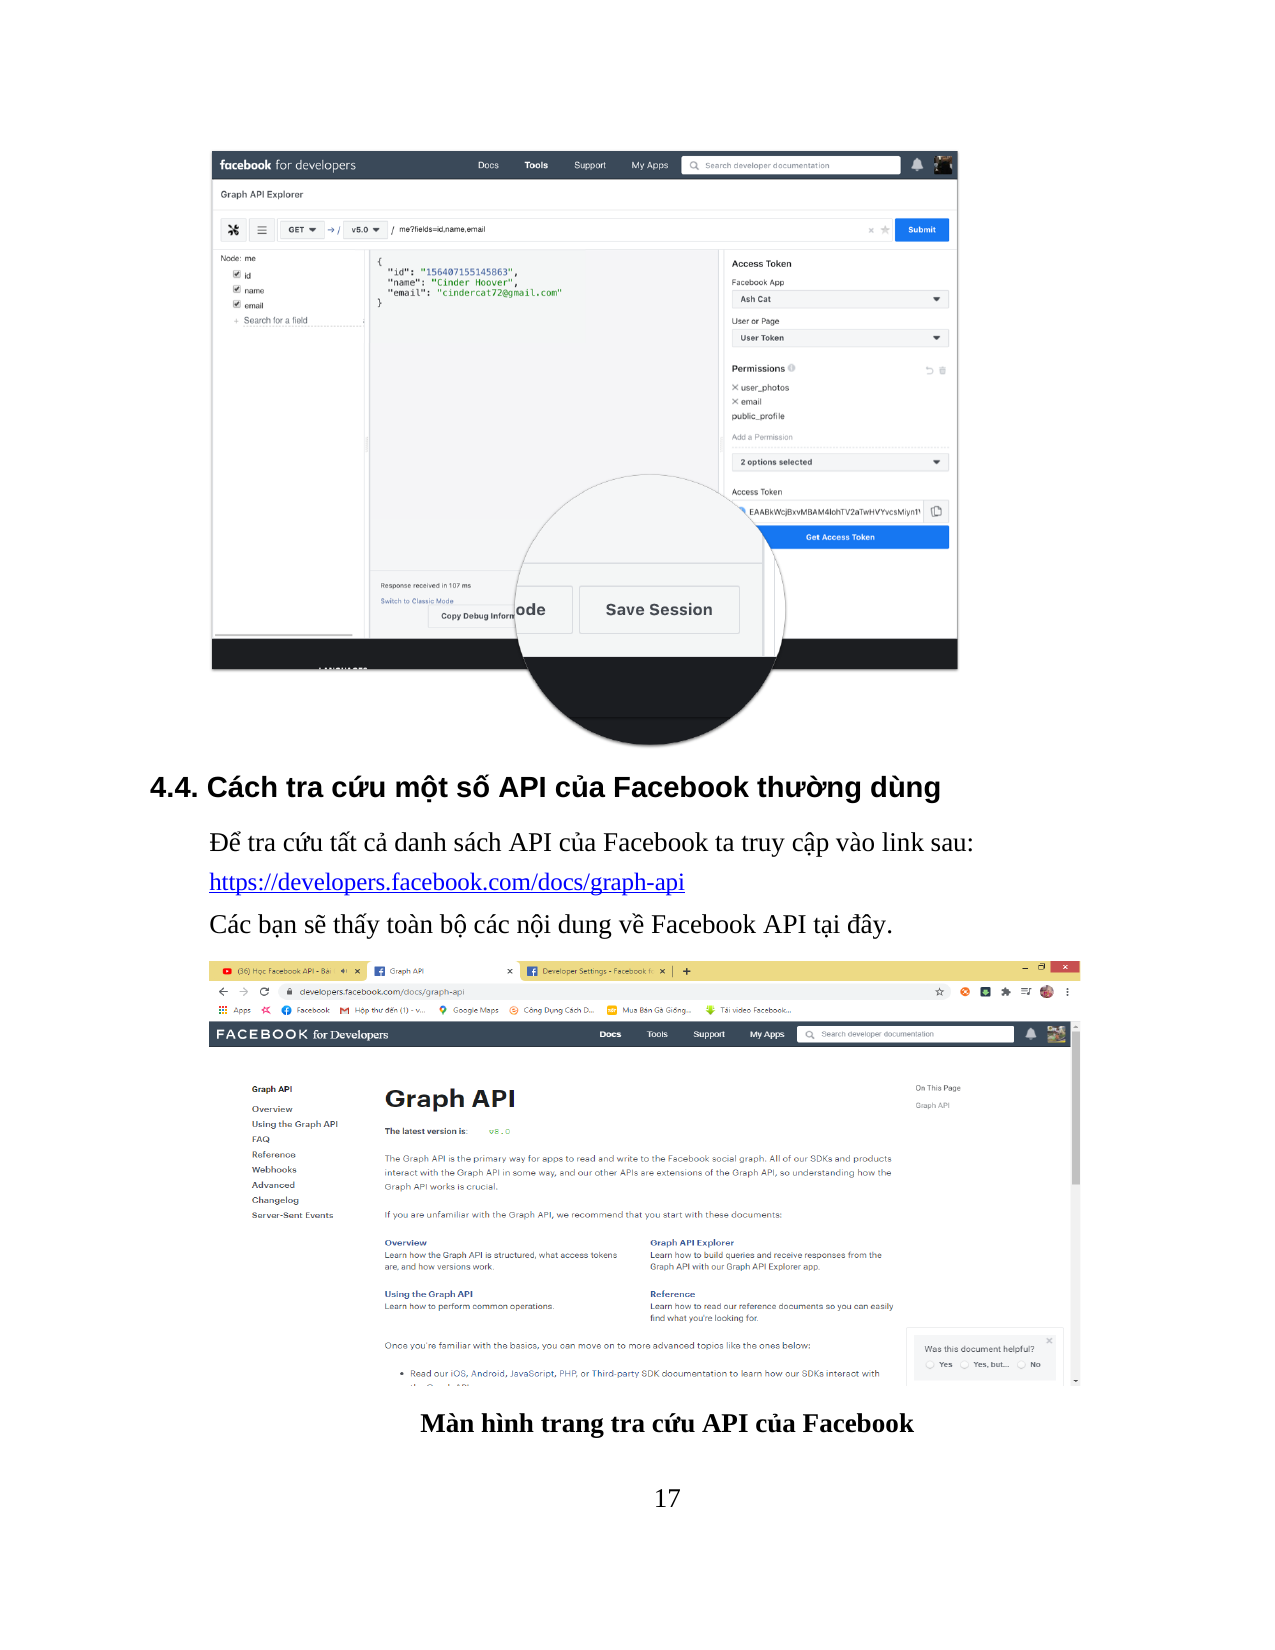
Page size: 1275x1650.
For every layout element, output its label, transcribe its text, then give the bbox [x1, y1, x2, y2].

text Màn hình trang tra cứu API của Facebook [150, 1407, 1125, 1438]
text https://developers.facebook.com/docs/graph-api [150, 867, 1125, 896]
picture [209, 149, 960, 749]
text Để tra cứu tất cả danh sách API của Facebook ta truy cập vào link sau: [150, 827, 1125, 858]
picture [209, 961, 1081, 1386]
text Các bạn sẽ thấy toàn bộ các nội dung về Facebook API tại đây. [150, 908, 1125, 939]
text 4.4. Cách tra cứu một số API của Facebook thường dùng [150, 771, 1125, 804]
